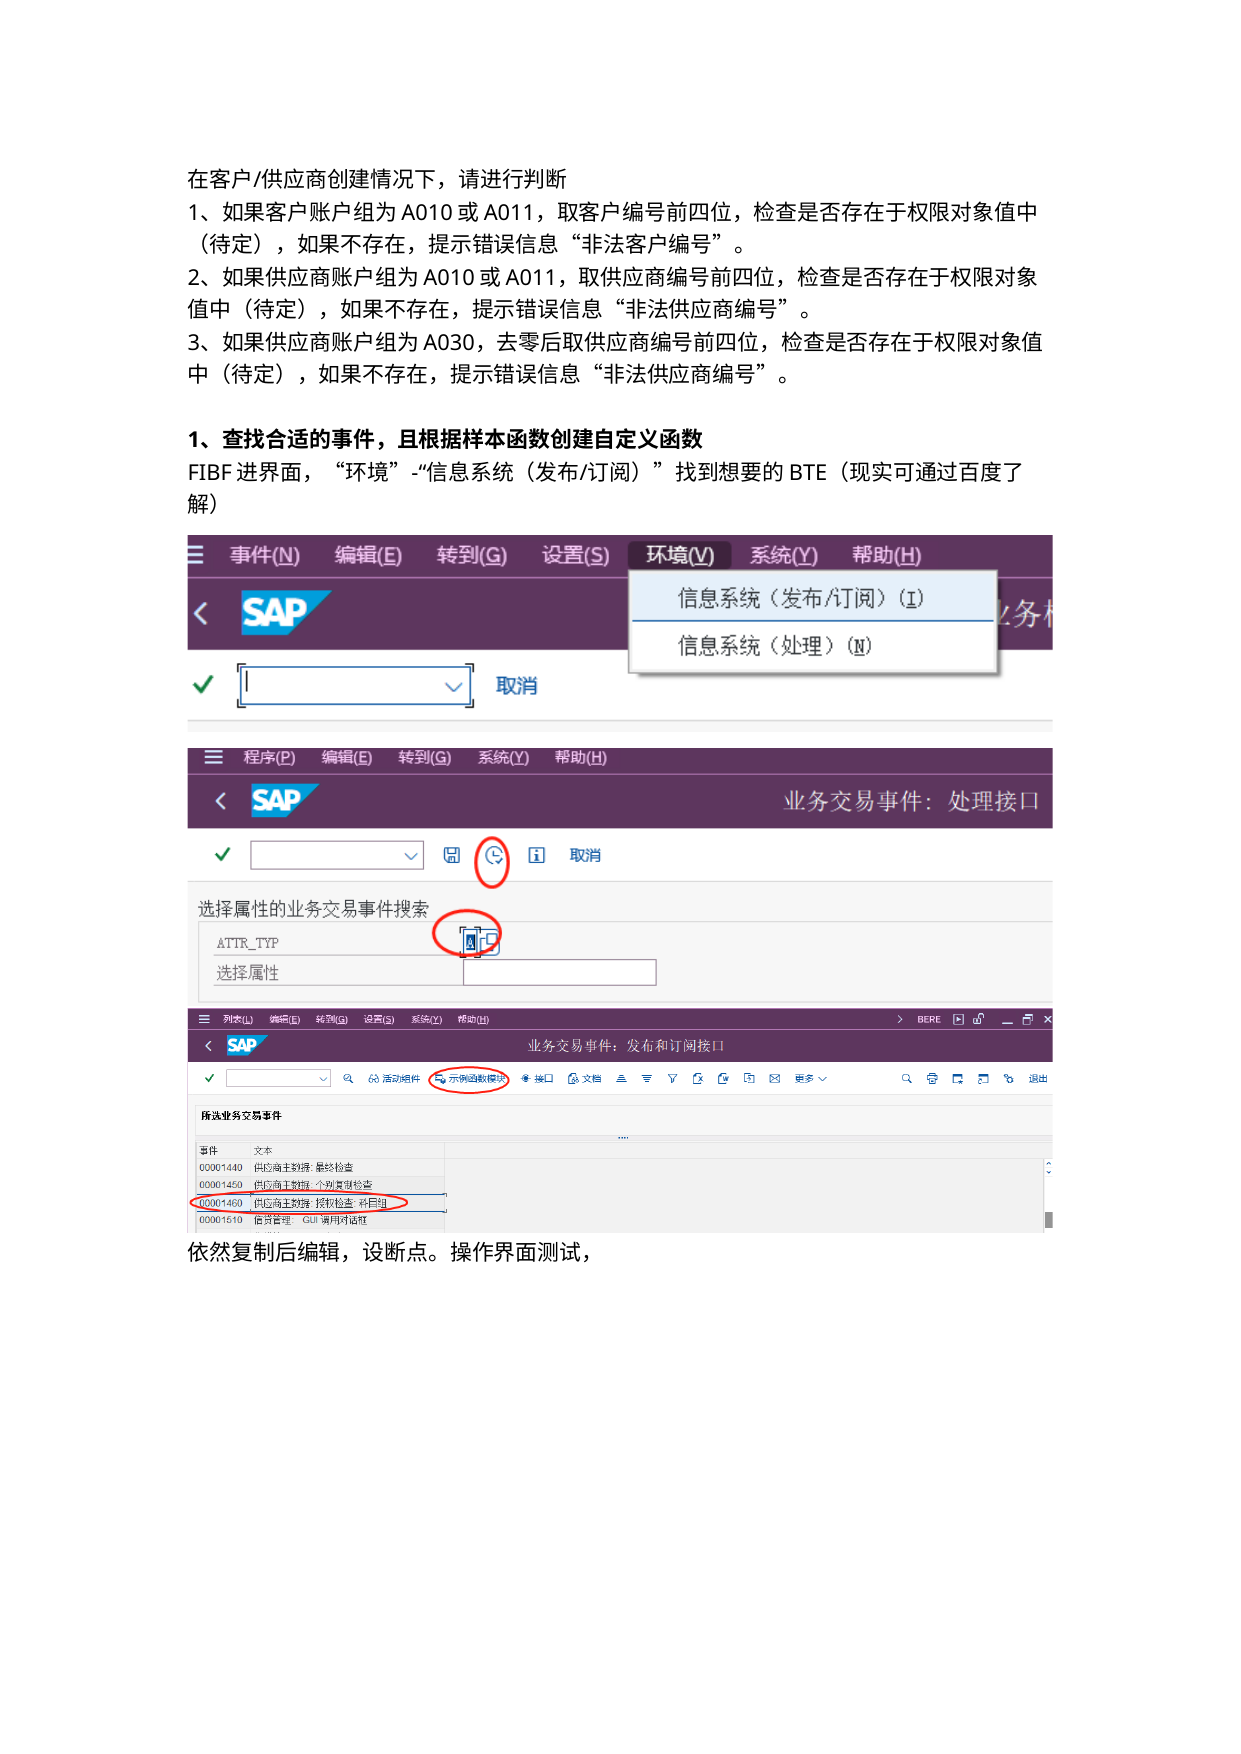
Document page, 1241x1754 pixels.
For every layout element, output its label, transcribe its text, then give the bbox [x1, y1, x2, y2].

text 依然复制后编辑，设断点。操作界面测试， [187, 1234, 1053, 1267]
text 在客户/供应商创建情况下，请进行判断 [187, 162, 1053, 194]
text FIBF进界面，“环境”-“信息系统（发布/订阅）”找到想要的BTE（现实可通过百度了解） [187, 454, 1053, 519]
text 1、查找合适的事件，且根据样本函数创建自定义函数 [187, 422, 1053, 454]
picture [187, 535, 1053, 732]
picture [187, 1008, 1053, 1233]
picture [187, 748, 1053, 1006]
text 3、如果供应商账户组为A030，去零后取供应商编号前四位，检查是否存在于权限对象值中（待定），如果不存在，提示错误信息“非法供应商编号”。 [187, 324, 1053, 389]
text 2、如果供应商账户组为A010或A011，取供应商编号前四位，检查是否存在于权限对象值中（待定），如果不存在，提示错误信息“非法供应商编号”。 [187, 259, 1053, 324]
text 1、如果客户账户组为A010或A011，取客户编号前四位，检查是否存在于权限对象值中（待定），如果不存在，提示错误信息“非法客户编号”。 [187, 194, 1053, 259]
